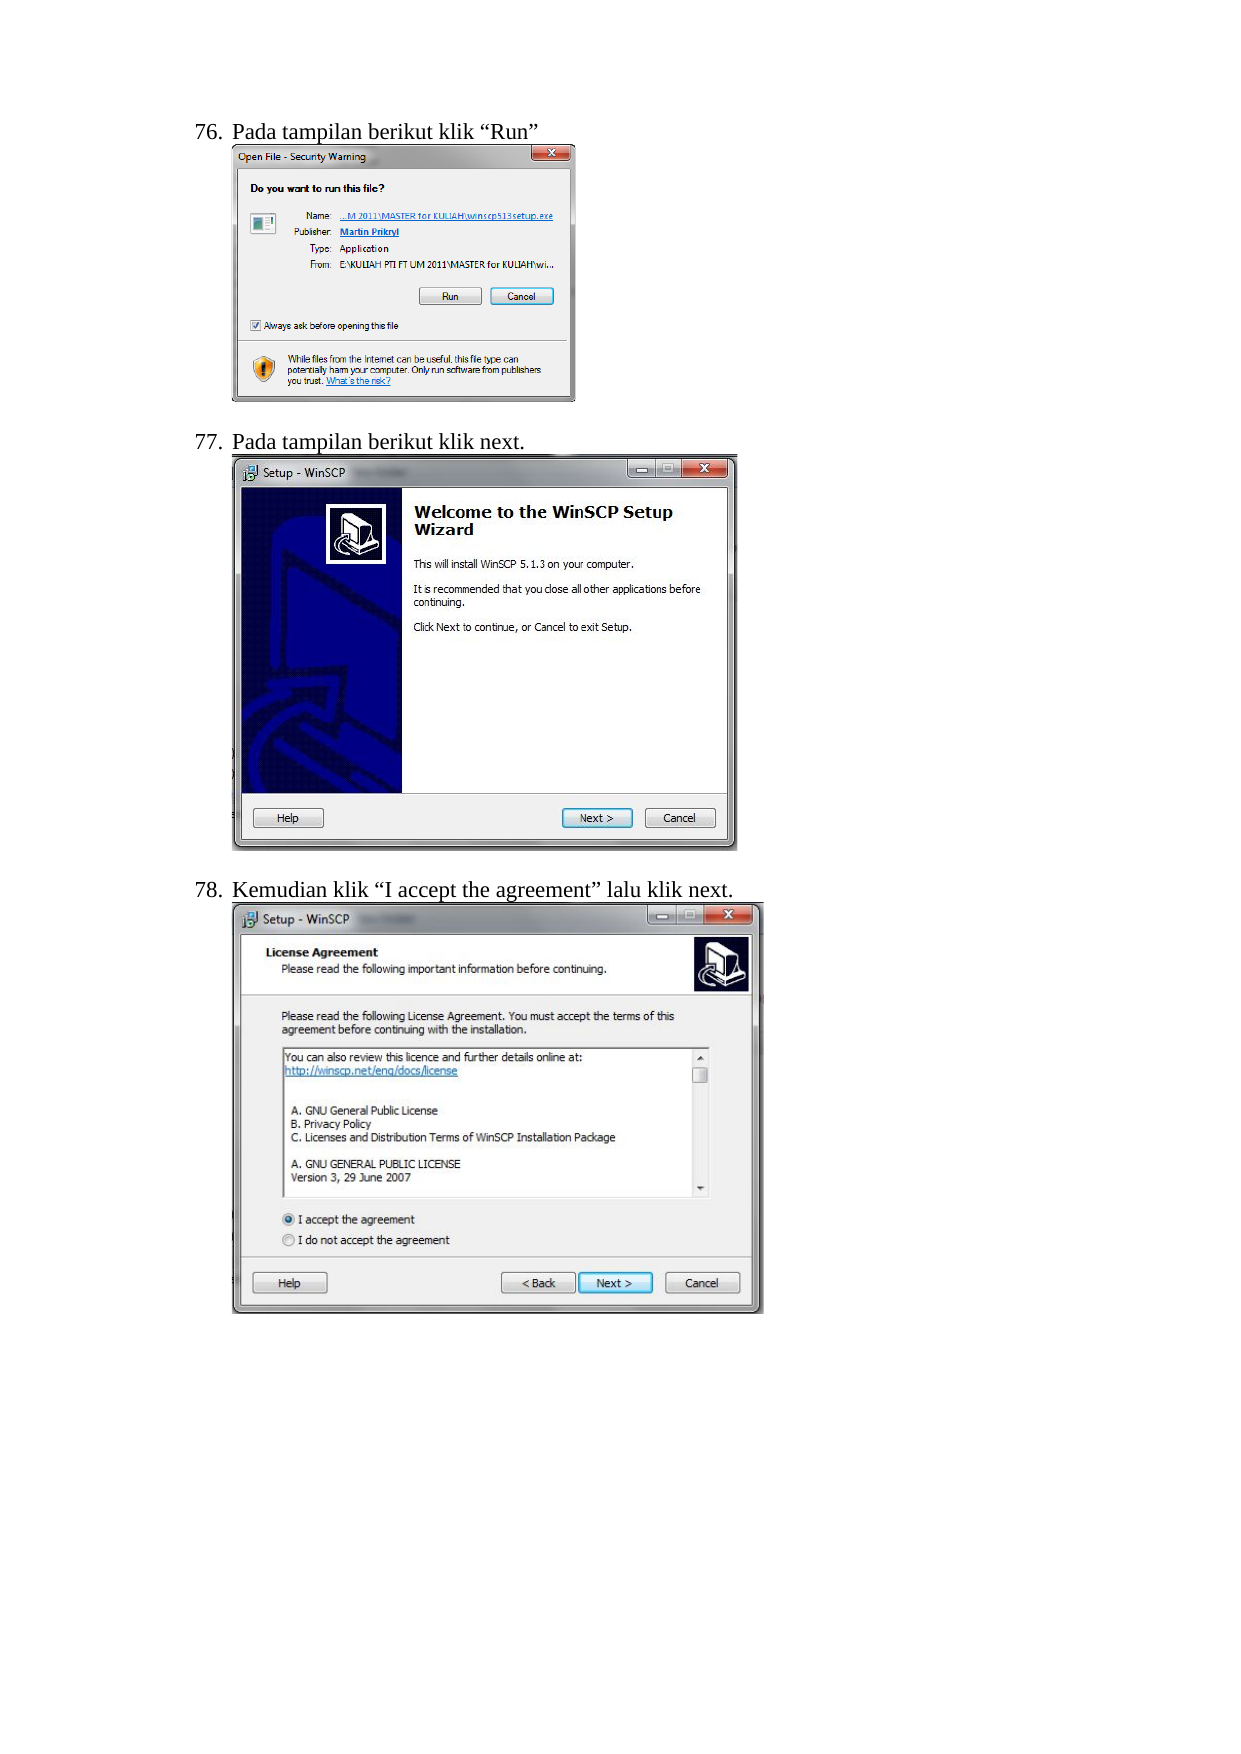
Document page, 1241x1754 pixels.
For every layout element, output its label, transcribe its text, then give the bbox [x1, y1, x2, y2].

picture [231, 902, 764, 1314]
list Kemudian klik “I accept the agreement” lalu klik next. [194, 877, 1122, 903]
list Pada tampilan berikut klik “Run” [194, 118, 1122, 144]
picture [231, 144, 576, 402]
picture [231, 454, 738, 851]
list Pada tampilan berikut klik next. [194, 428, 1122, 454]
